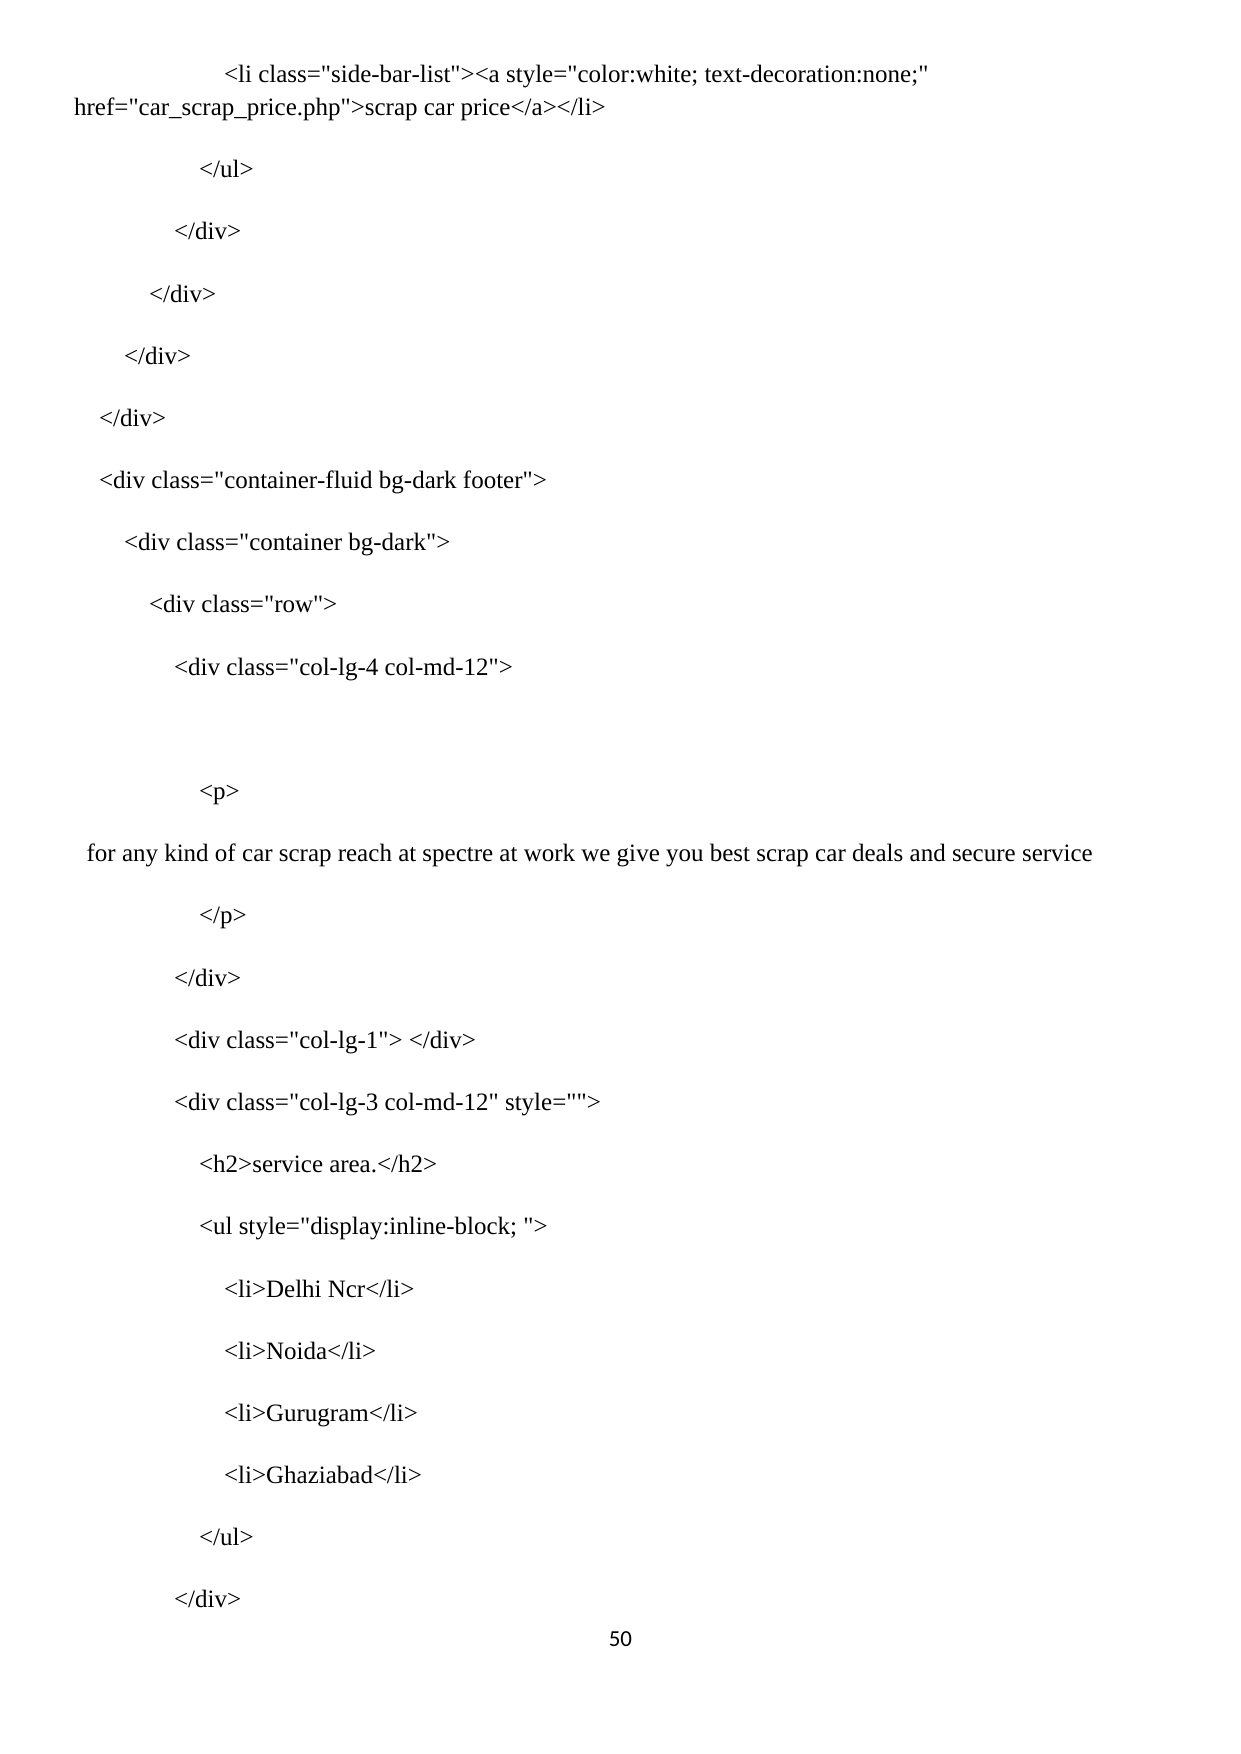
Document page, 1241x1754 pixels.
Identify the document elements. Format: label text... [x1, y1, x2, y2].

text </div> [74, 216, 1166, 245]
text <div class="col-lg-4 col-md-12"> [74, 652, 1166, 681]
text <li>Gurugram</li> [74, 1398, 1166, 1427]
text </ul> [74, 1522, 1166, 1551]
text </div> [74, 341, 1166, 369]
text </ul> [74, 154, 1166, 183]
text <li class="side-bar-list"><a style="color:white; text-decoration:none;" href="car_scrap_price.php">scrap car price</a></li> [74, 59, 1166, 121]
text <p> [74, 776, 1166, 805]
text </p> [74, 901, 1166, 929]
text for any kind of car scrap reach at spectre at work we give you best scrap car deals and secure service [74, 838, 1166, 867]
text </div> [74, 963, 1166, 991]
text <li>Delhi Ncr</li> [74, 1274, 1166, 1302]
text </div> [74, 1584, 1166, 1613]
text </div> [74, 403, 1166, 432]
text <div class="container bg-dark"> [74, 527, 1166, 556]
text <div class="container-fluid bg-dark footer"> [74, 465, 1166, 494]
text <div class="col-lg-1"> </div> [74, 1025, 1166, 1054]
text </div> [74, 279, 1166, 307]
text <div class="col-lg-3 col-md-12" style=""> [74, 1087, 1166, 1116]
text <li>Noida</li> [74, 1336, 1166, 1364]
text <div class="row"> [74, 589, 1166, 618]
text <li>Ghaziabad</li> [74, 1460, 1166, 1489]
text <h2>service area.</h2> [74, 1149, 1166, 1178]
text <ul style="display:inline-block; "> [74, 1211, 1166, 1240]
